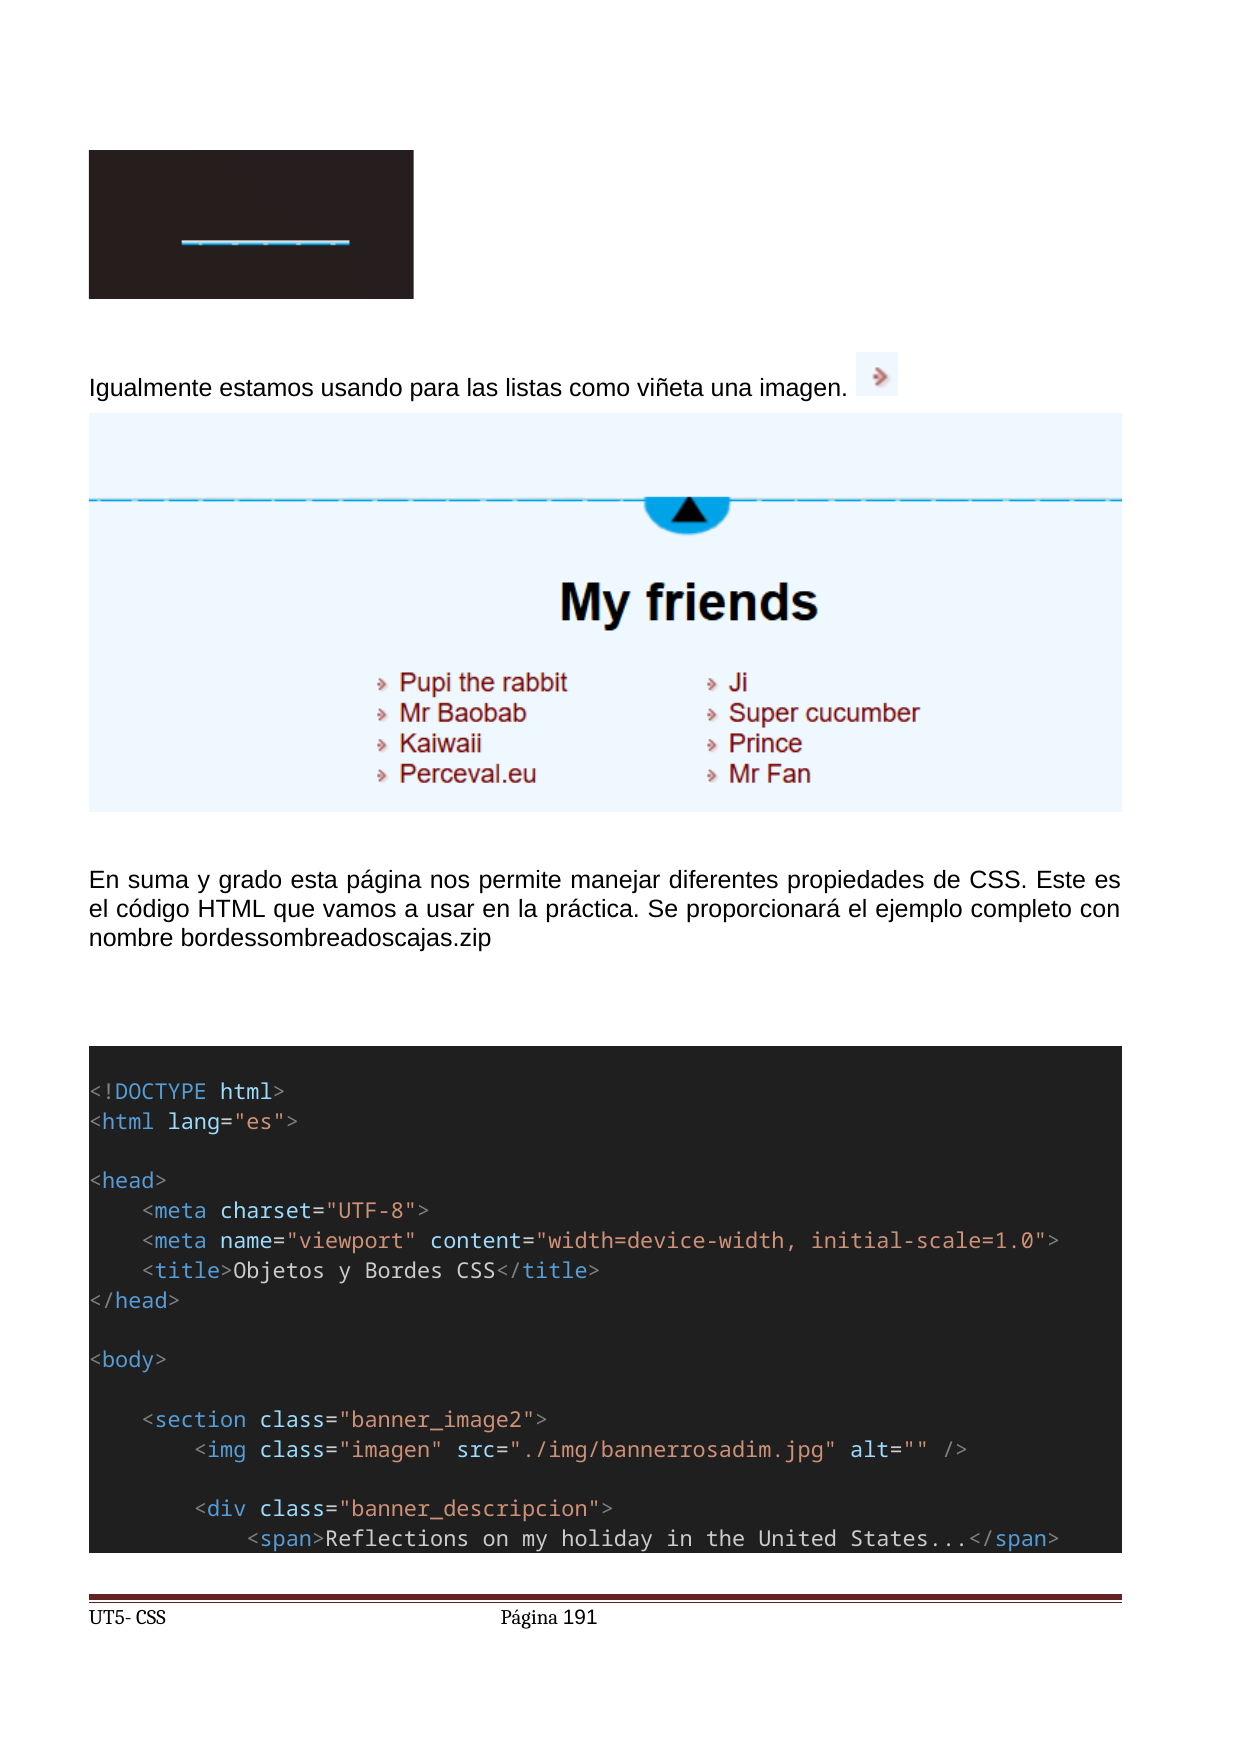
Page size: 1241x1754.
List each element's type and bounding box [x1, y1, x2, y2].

picture [855, 352, 898, 396]
picture [88, 413, 1123, 812]
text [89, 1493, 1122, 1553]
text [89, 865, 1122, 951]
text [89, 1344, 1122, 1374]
picture [88, 150, 414, 299]
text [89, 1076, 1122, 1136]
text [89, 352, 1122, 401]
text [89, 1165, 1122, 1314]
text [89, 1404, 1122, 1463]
